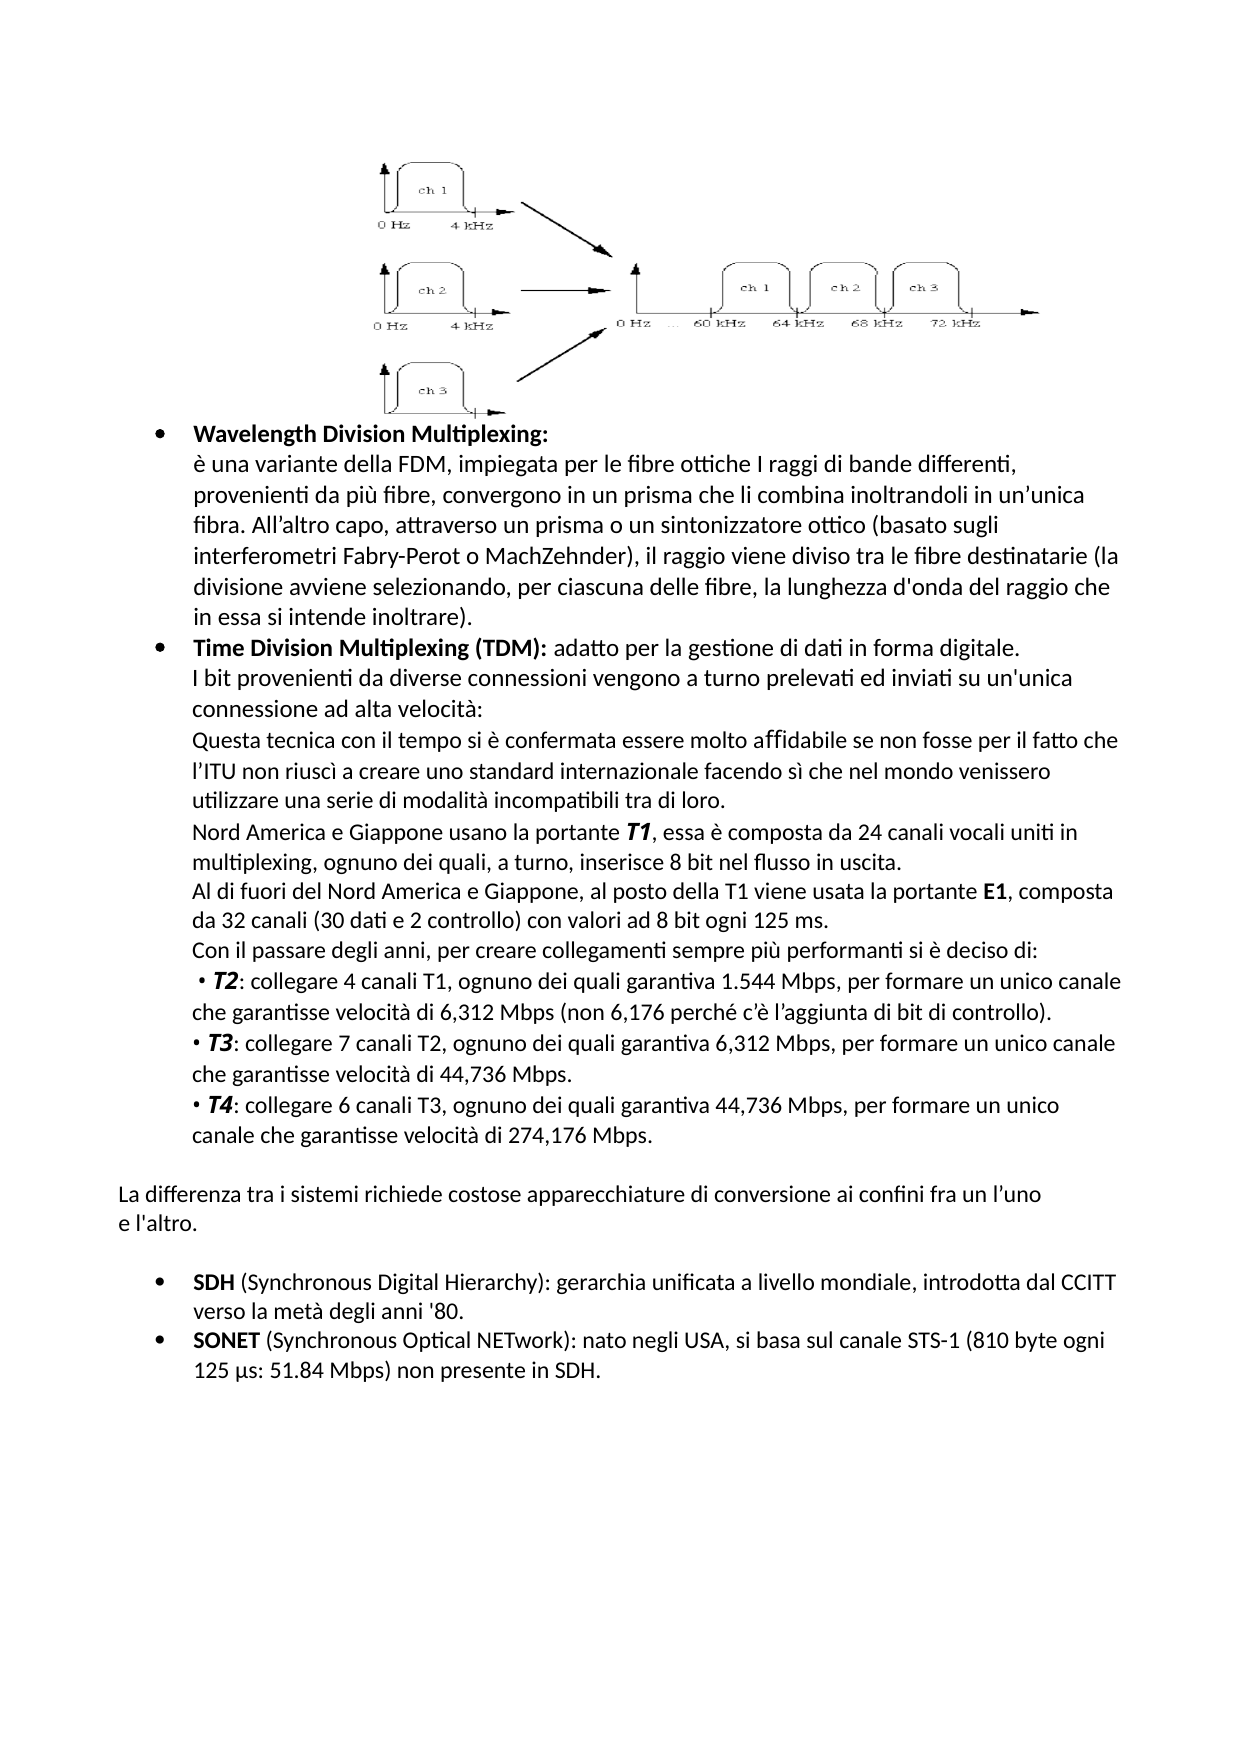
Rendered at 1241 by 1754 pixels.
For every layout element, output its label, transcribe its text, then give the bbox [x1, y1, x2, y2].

list verso la metà degli anni '80. [193, 1296, 1122, 1325]
list I bit provenienti da diverse connessioni vengono a turno prelevati ed inviati su un'unica [192, 662, 1122, 693]
list è una variante della FDM, impiegata per le fibre ottiche I raggi di bande differenti, provenienti da più fibre, convergono in un prisma che li combina inoltrandoli in un’unica fibra. All’altro capo, attraverso un prisma o un sintonizzatore ottico (basato sugli interferometri Fabry-Perot o MachZehnder), il raggio viene diviso tra le fibre destinatarie (la divisione avviene selezionando, per ciascuna delle fibre, la lunghezza d'onda del raggio che in essa si intende inoltrare). [193, 449, 1122, 632]
list Questa tecnica con il tempo si è confermata essere molto affidabile se non fosse per il fatto che l’ITU non riuscì a creare uno standard internazionale facendo sì che nel mondo venissero utilizzare una serie di modalità incompatibili tra di loro. [192, 723, 1122, 814]
list • T3: collegare 7 canali T2, ognuno dei quali garantiva 6,312 Mbps, per formare un unico canale che garantisse velocità di 44,736 Mbps. [192, 1026, 1122, 1088]
list • T4: collegare 6 canali T3, ognuno dei quali garantiva 44,736 Mbps, per formare un unico canale che garantisse velocità di 274,176 Mbps. [192, 1088, 1122, 1150]
list La differenza tra i sistemi richiede costose apparecchiature di conversione ai confini fra un l’uno [118, 1179, 1122, 1208]
list Time Division Multiplexing (TDM): adatto per la gestione di dati in forma digitale. [156, 632, 1122, 662]
list Nord America e Giappone usano la portante T1, essa è composta da 24 canali vocali uniti in multiplexing, ognuno dei quali, a turno, inserisce 8 bit nel flusso in uscita. [192, 814, 1122, 876]
list SDH (Synchronous Digital Hierarchy): gerarchia unificata a livello mondiale, introdotta dal CCITT [156, 1267, 1122, 1296]
list • T2: collegare 4 canali T1, ognuno dei quali garantiva 1.544 Mbps, per formare un unico canale che garantisse velocità di 6,312 Mbps (non 6,176 perché c’è l’aggiunta di bit di controllo). [192, 964, 1122, 1026]
list connessione ad alta velocità: [192, 693, 1122, 723]
list SONET (Synchronous Optical NETwork): nato negli USA, si basa sul canale STS-1 (810 byte ogni 125 μs: 51.84 Mbps) non presente in SDH. [156, 1325, 1122, 1384]
list e l'altro. [118, 1208, 1122, 1238]
list Con il passare degli anni, per creare collegamenti sempre più performanti si è deciso di: [192, 935, 1122, 964]
list Al di fuori del Nord America e Giappone, al posto della T1 viene usata la portante E1, composta da 32 canali (30 dati e 2 controllo) con valori ad 8 bit ogni 125 ms. [192, 876, 1122, 935]
list Wavelength Division Multiplexing: [156, 418, 1122, 449]
picture [349, 147, 1076, 419]
